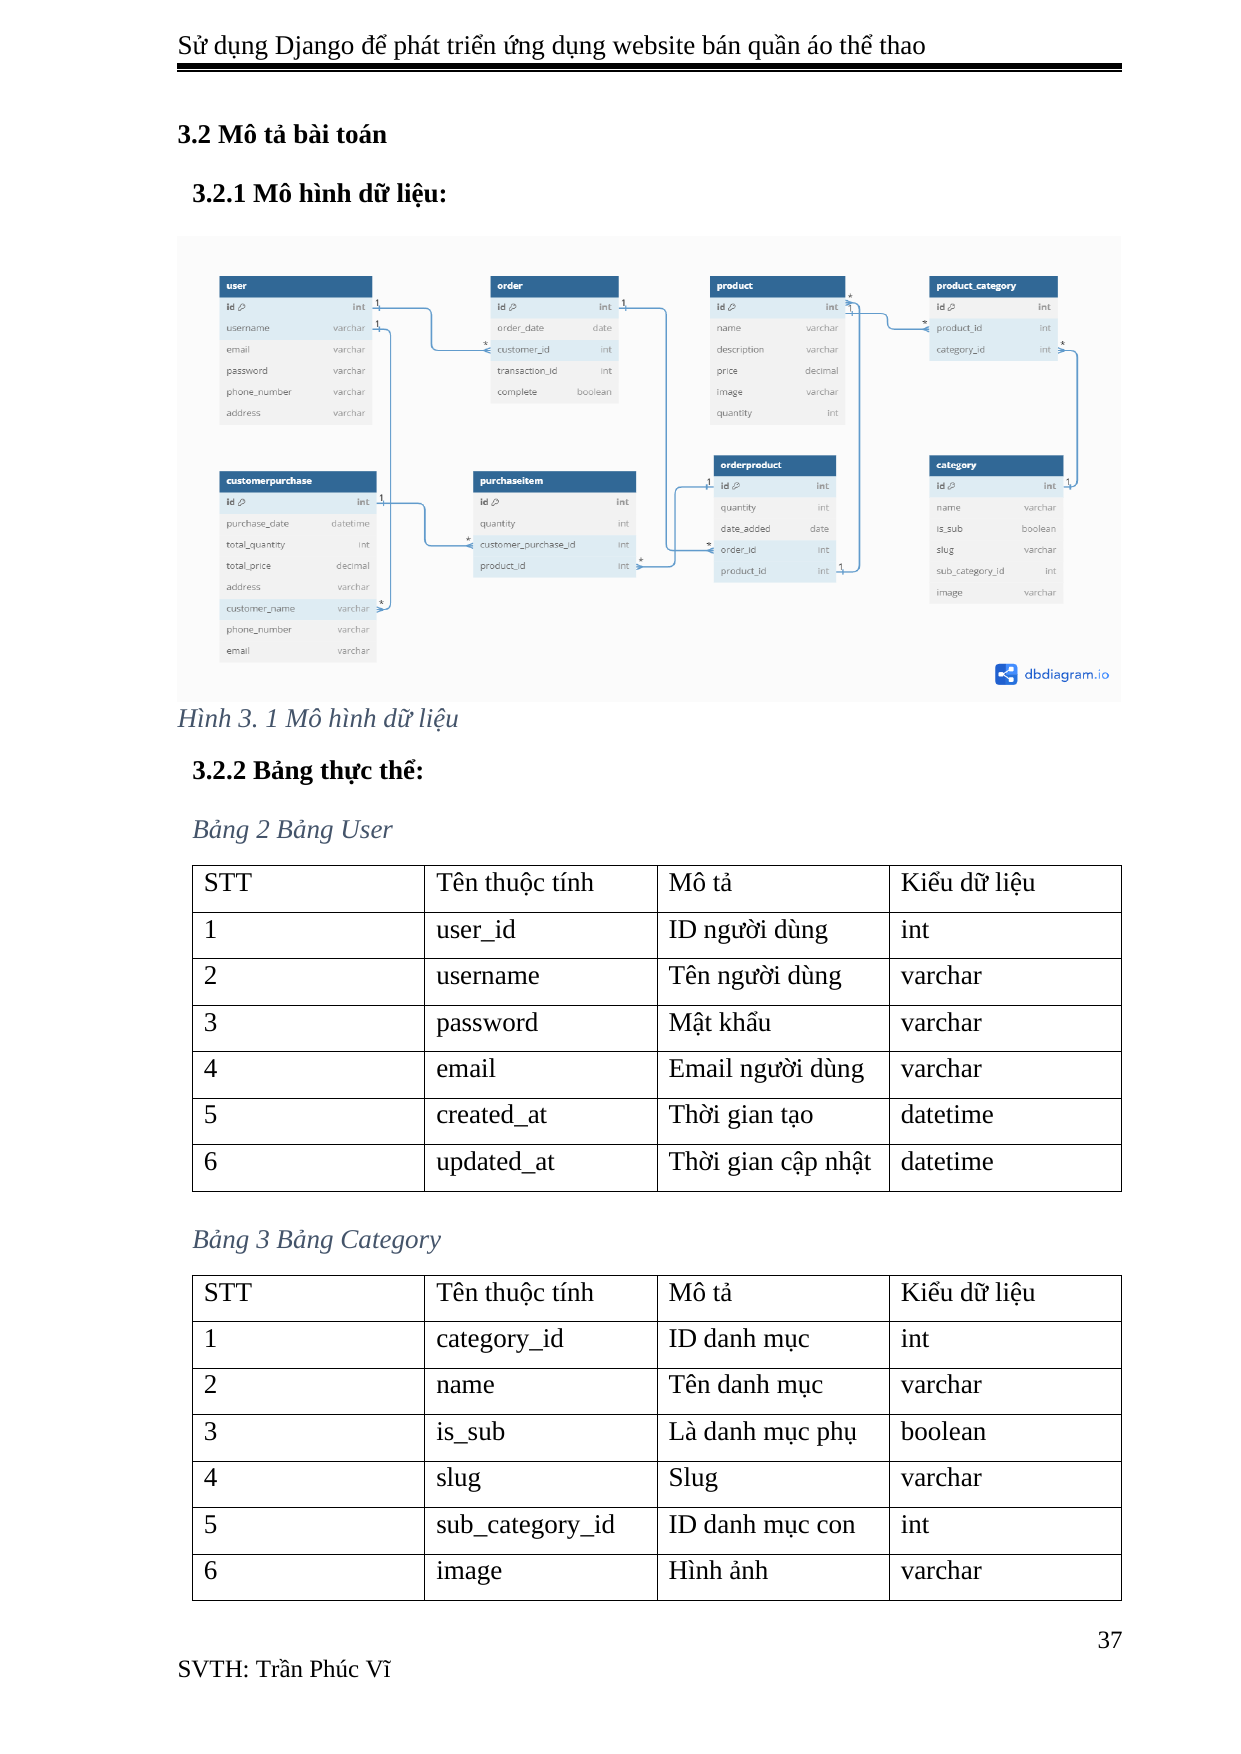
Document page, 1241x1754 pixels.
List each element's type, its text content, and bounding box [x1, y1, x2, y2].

table_cell image [425, 1555, 657, 1600]
table_cell sub_category_id [425, 1508, 657, 1553]
table_cell Email người dùng [658, 1052, 889, 1098]
table_cell varchar [890, 959, 1121, 1005]
text Bảng 3 Bảng Category [177, 1223, 1122, 1254]
table_cell updated_at [425, 1145, 657, 1191]
table_cell int [890, 913, 1121, 958]
subtitle 3.2.1 Mô hình dữ liệu: [192, 177, 1122, 208]
table_cell 3 [193, 1006, 424, 1051]
table_cell Mật khẩu [658, 1006, 889, 1051]
table_cell 2 [193, 1369, 424, 1414]
table_cell varchar [890, 1462, 1121, 1507]
table_cell user_id [425, 913, 657, 958]
table_cell 4 [193, 1052, 424, 1098]
table_cell 6 [193, 1145, 424, 1191]
table_cell datetime [890, 1145, 1121, 1191]
table_cell password [425, 1006, 657, 1051]
table_cell int [890, 1508, 1121, 1553]
text Hình 3. 1 Mô hình dữ liệu [177, 702, 1122, 733]
table_cell Hình ảnh [658, 1555, 889, 1600]
table_cell Slug [658, 1462, 889, 1507]
table_cell boolean [890, 1415, 1121, 1461]
table_header Tên thuộc tính [425, 866, 657, 912]
table_cell varchar [890, 1006, 1121, 1051]
table_cell Thời gian tạo [658, 1099, 889, 1144]
table_cell Tên người dùng [658, 959, 889, 1005]
table_cell varchar [890, 1052, 1121, 1098]
subtitle 3.2.2 Bảng thực thể: [192, 754, 1122, 785]
table_cell slug [425, 1462, 657, 1507]
table_cell varchar [890, 1555, 1121, 1600]
picture [177, 236, 1121, 702]
table_cell varchar [890, 1369, 1121, 1414]
table_cell 1 [193, 913, 424, 958]
table_cell Là danh mục phụ [658, 1415, 889, 1461]
table_header Mô tả [658, 866, 889, 912]
table_cell email [425, 1052, 657, 1098]
table_cell ID người dùng [658, 913, 889, 958]
table_header Kiểu dữ liệu [890, 1276, 1121, 1321]
table_cell 1 [193, 1322, 424, 1368]
table_cell category_id [425, 1322, 657, 1368]
table_cell 6 [193, 1555, 424, 1600]
table_cell created_at [425, 1099, 657, 1144]
table_cell 2 [193, 959, 424, 1005]
table_cell ID danh mục con [658, 1508, 889, 1553]
text Bảng 2 Bảng User [177, 813, 1122, 844]
table_cell Tên danh mục [658, 1369, 889, 1414]
table_cell username [425, 959, 657, 1005]
table_header Tên thuộc tính [425, 1276, 657, 1321]
table_header Kiểu dữ liệu [890, 866, 1121, 912]
table_cell name [425, 1369, 657, 1414]
table_header STT [193, 866, 424, 912]
table_cell is_sub [425, 1415, 657, 1461]
table_cell 3 [193, 1415, 424, 1461]
table_header Mô tả [658, 1276, 889, 1321]
table_cell ID danh mục [658, 1322, 889, 1368]
table_cell 5 [193, 1508, 424, 1553]
table_header STT [193, 1276, 424, 1321]
table_cell 4 [193, 1462, 424, 1507]
table_cell 5 [193, 1099, 424, 1144]
subtitle 3.2 Mô tả bài toán [177, 118, 1122, 149]
table_cell datetime [890, 1099, 1121, 1144]
table_cell int [890, 1322, 1121, 1368]
table_cell Thời gian cập nhật [658, 1145, 889, 1191]
